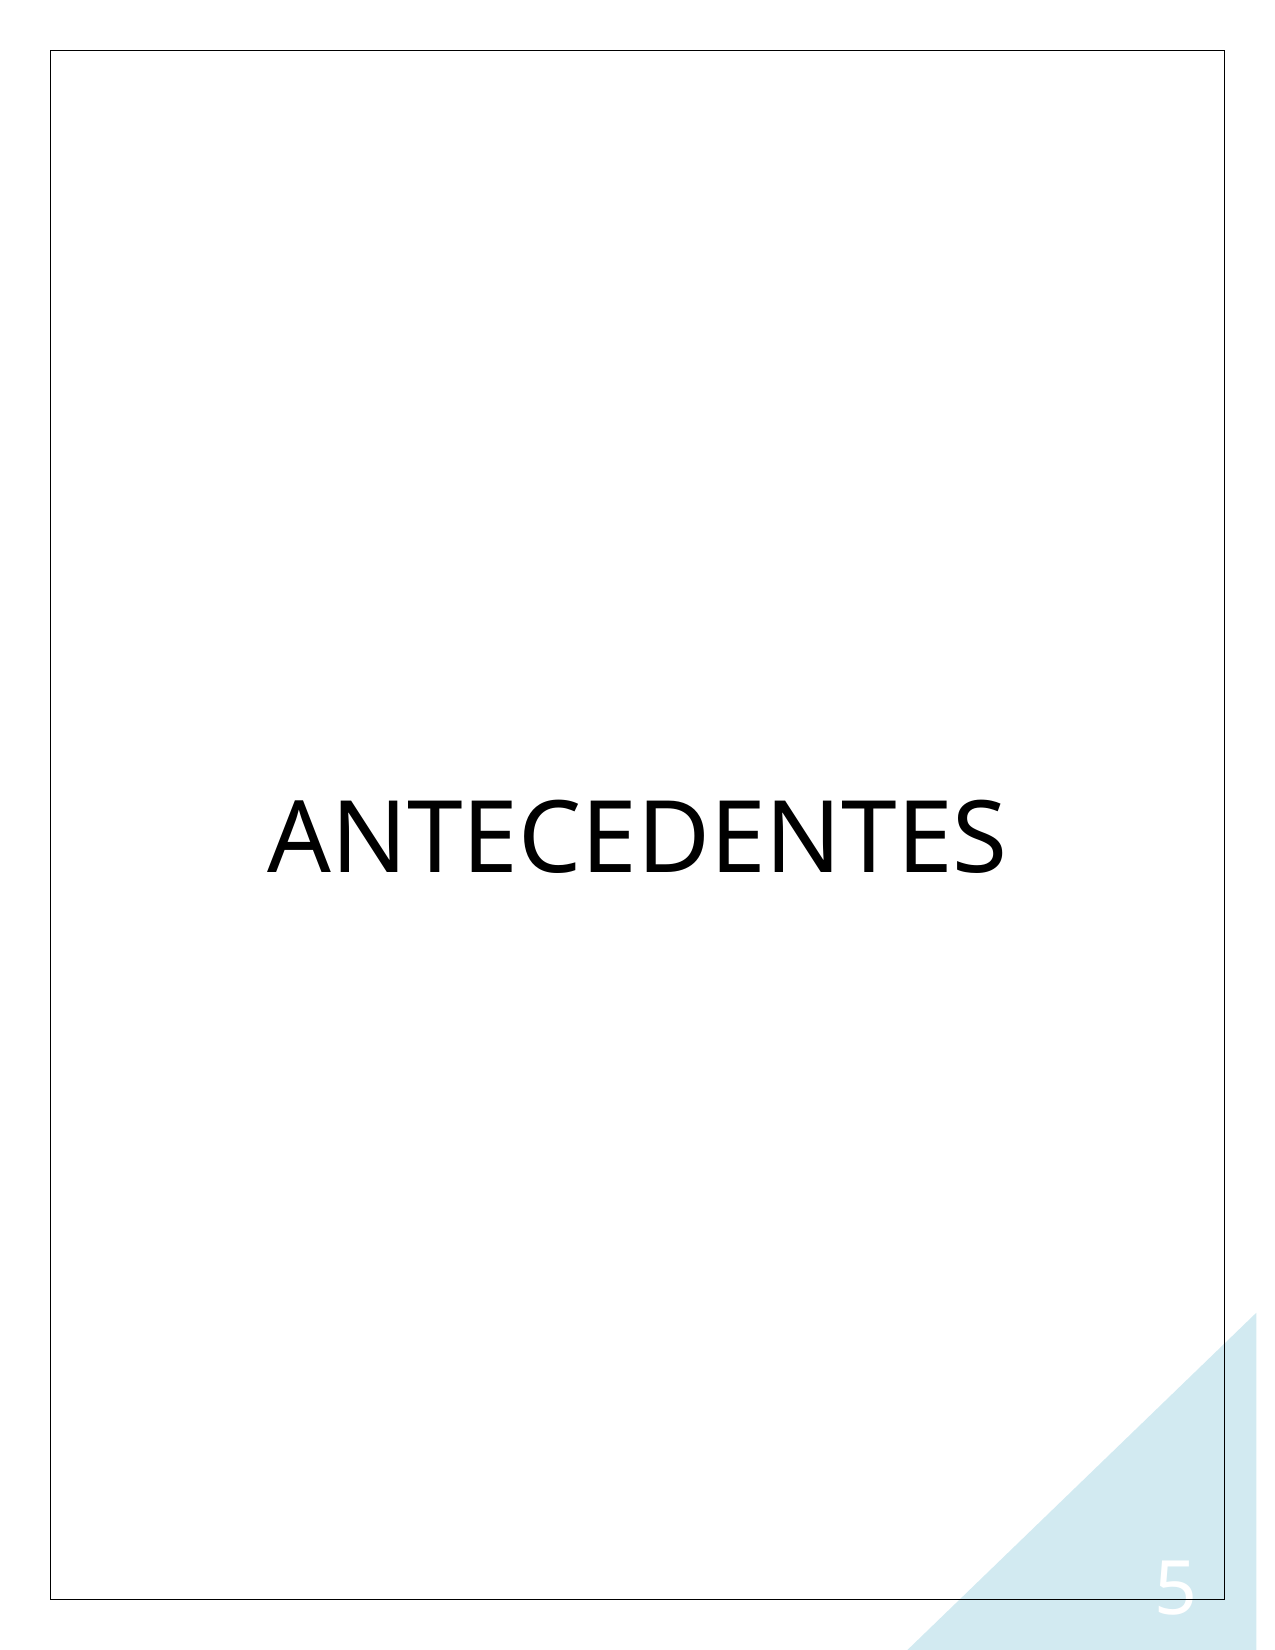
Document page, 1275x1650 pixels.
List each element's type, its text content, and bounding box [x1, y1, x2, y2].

subtitle ANTECEDENTES [177, 765, 1098, 901]
